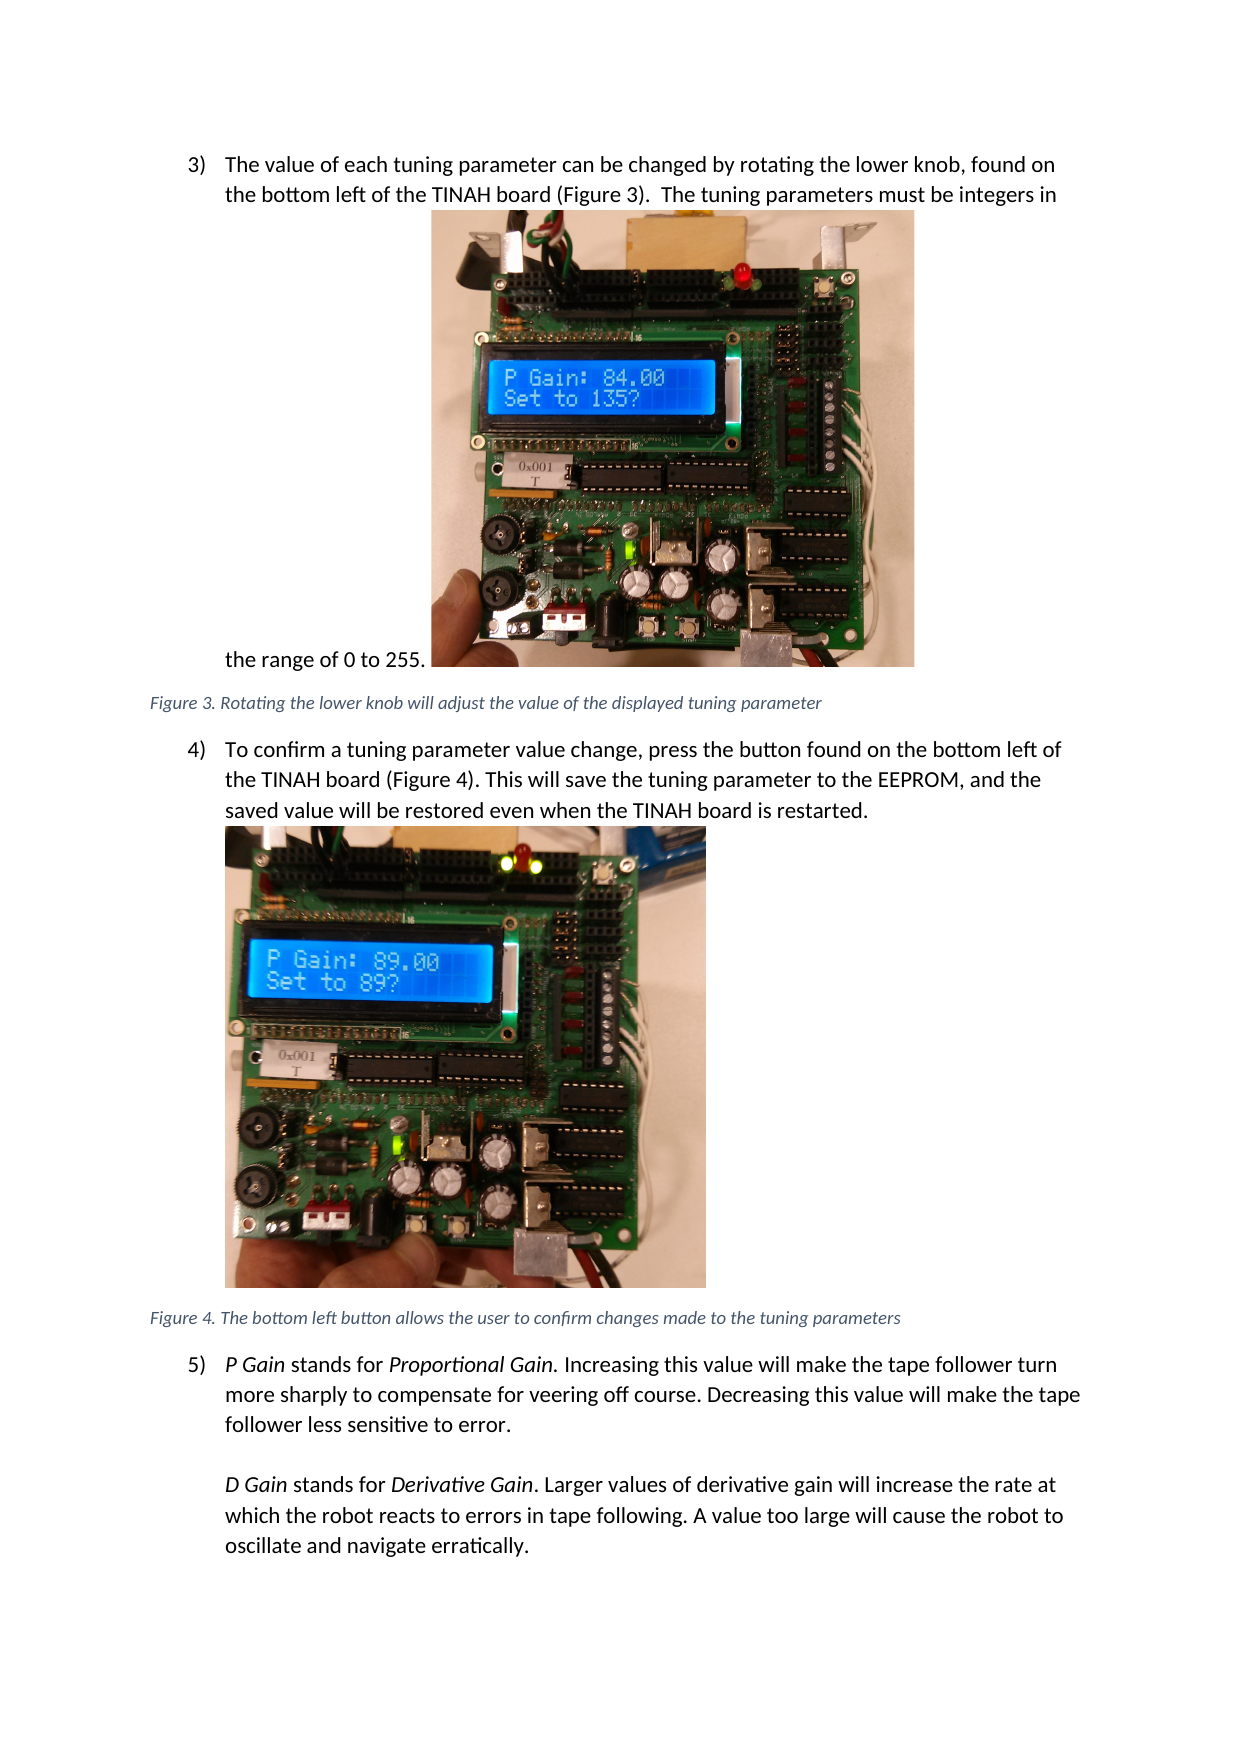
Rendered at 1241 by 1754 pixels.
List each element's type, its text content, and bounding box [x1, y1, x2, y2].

text Figure 4. The bottom left button allows the user to confirm changes made to the tuning parameters [150, 1306, 1090, 1329]
list D Gain stands for Derivative Gain. Larger values of derivative gain will increase the rate at which the robot reacts to errors in tape following. A value too large will cause the robot to oscillate and navigate erratically. [225, 1471, 1090, 1559]
text Figure 3. Rotating the lower knob will adjust the value of the displayed tuning parameter [150, 692, 1090, 714]
list P Gain stands for Proportional Gain. Increasing this value will make the tape follower turn more sharply to compensate for veering off course. Decreasing this value will make the tape follower less sensitive to error. [187, 1350, 1090, 1438]
picture [431, 210, 915, 667]
picture [225, 826, 706, 1288]
